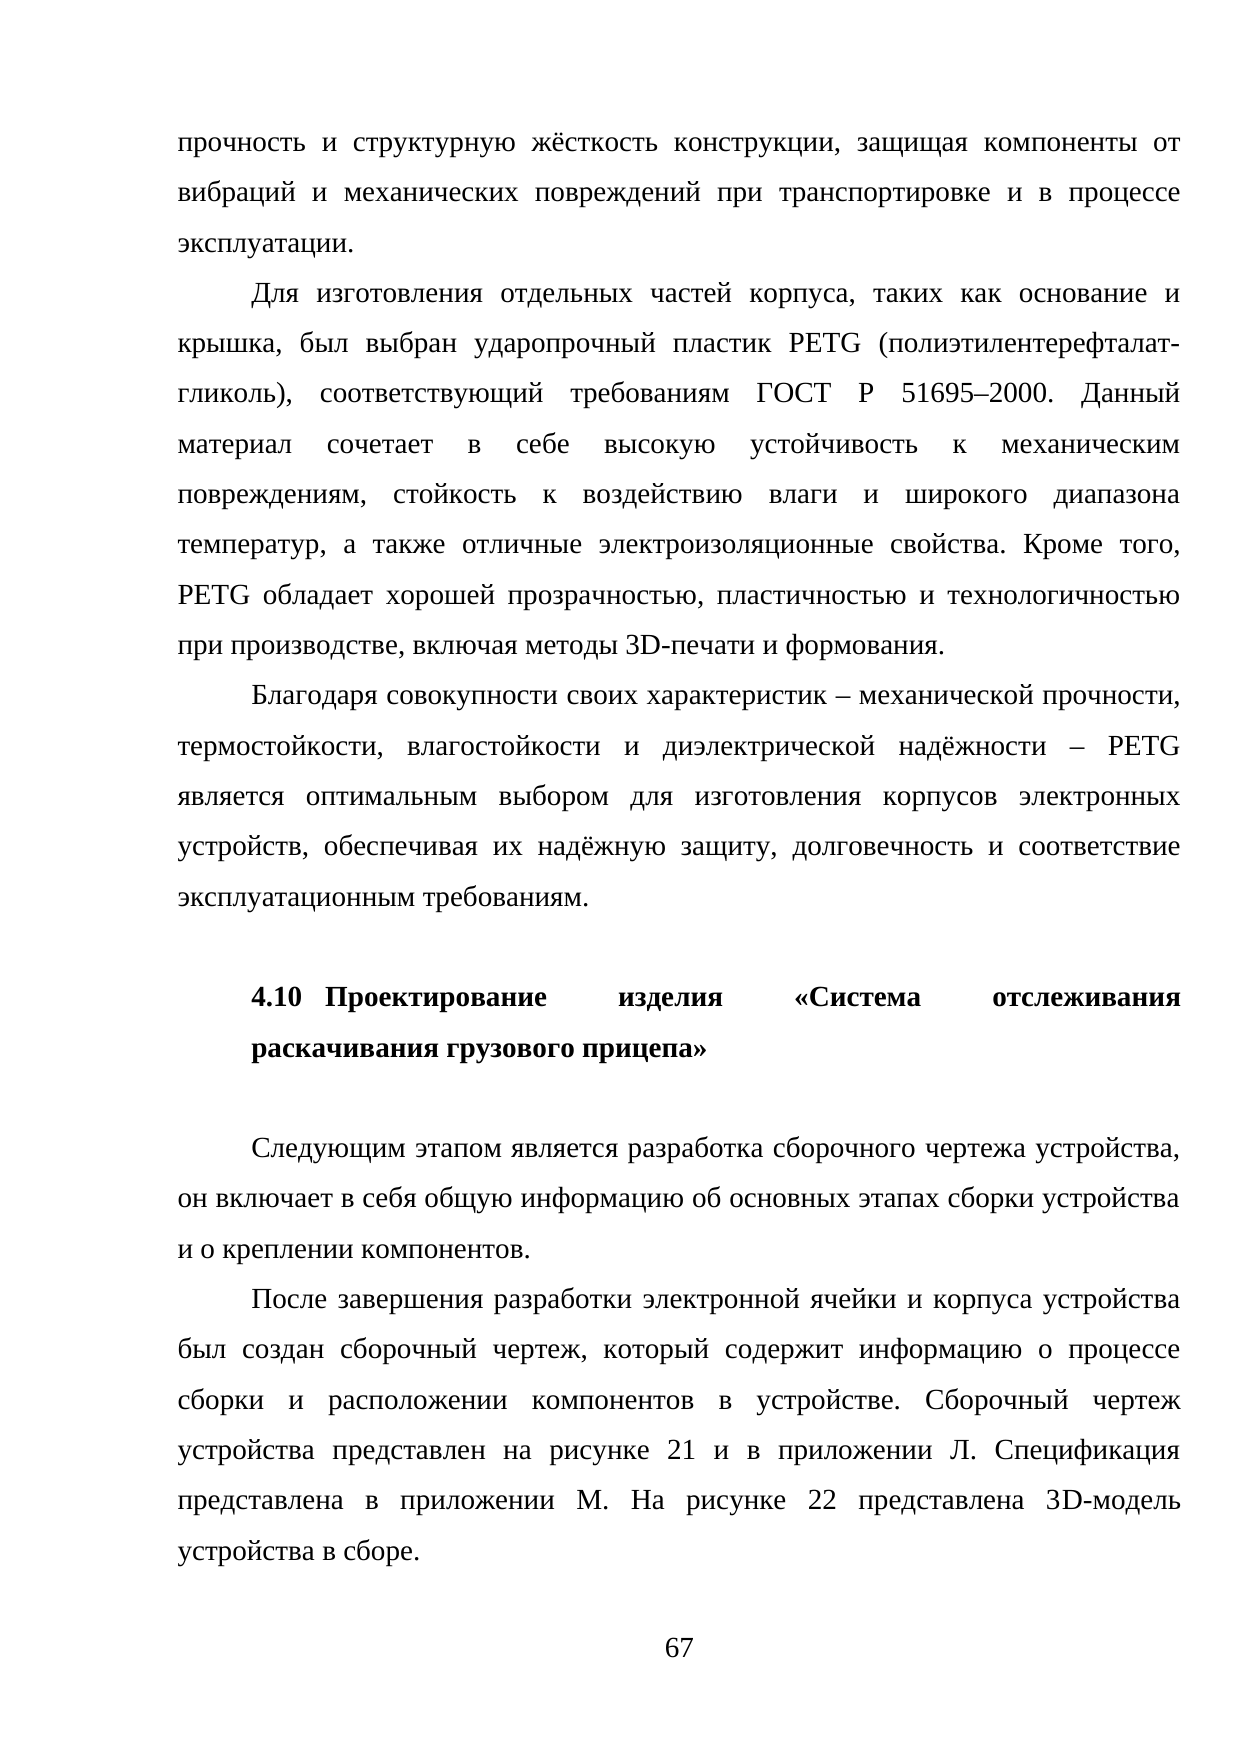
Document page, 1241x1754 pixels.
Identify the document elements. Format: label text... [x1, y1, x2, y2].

text После завершения разработки электронной ячейки и корпуса устройства был создан сборочный чертеж, который содержит информацию о процессе сборки и расположении компонентов в устройстве. Сборочный чертеж устройства представлен на рисунке 21 и в приложении Л. Спецификация представлена в приложении М. На рисунке 22 представлена 3D-модель устройства в сборе. [177, 1281, 1181, 1566]
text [177, 124, 1181, 258]
text Для изготовления отдельных частей корпуса, таких как основание и крышка, был выбран ударопрочный пластик PETG (полиэтилентерефталат-гликоль), соответствующий требованиям ГОСТ Р 51695–2000. Данный материал сочетает в себе высокую устойчивость к механическим повреждениям, стойкость к воздействию влаги и широкого диапазона температур, а также отличные электроизоляционные свойства. Кроме того, PETG обладает хорошей прозрачностью, пластичностью и технологичностью при производстве, включая методы 3D-печати и формования. [177, 275, 1181, 661]
text Следующим этапом является разработка сборочного чертежа устройства, он включает в себя общую информацию об основных этапах сборки устройства и о креплении компонентов. [177, 1130, 1181, 1264]
subtitle 4.10 Проектирование изделия «Система отслеживания раскачивания грузового прицепа» [251, 979, 1181, 1063]
text Благодаря совокупности своих характеристик – механической прочности, термостойкости, влагостойкости и диэлектрической надёжности – PETG является оптимальным выбором для изготовления корпусов электронных устройств, обеспечивая их надёжную защиту, долговечность и соответствие эксплуатационным требованиям. [177, 677, 1181, 912]
